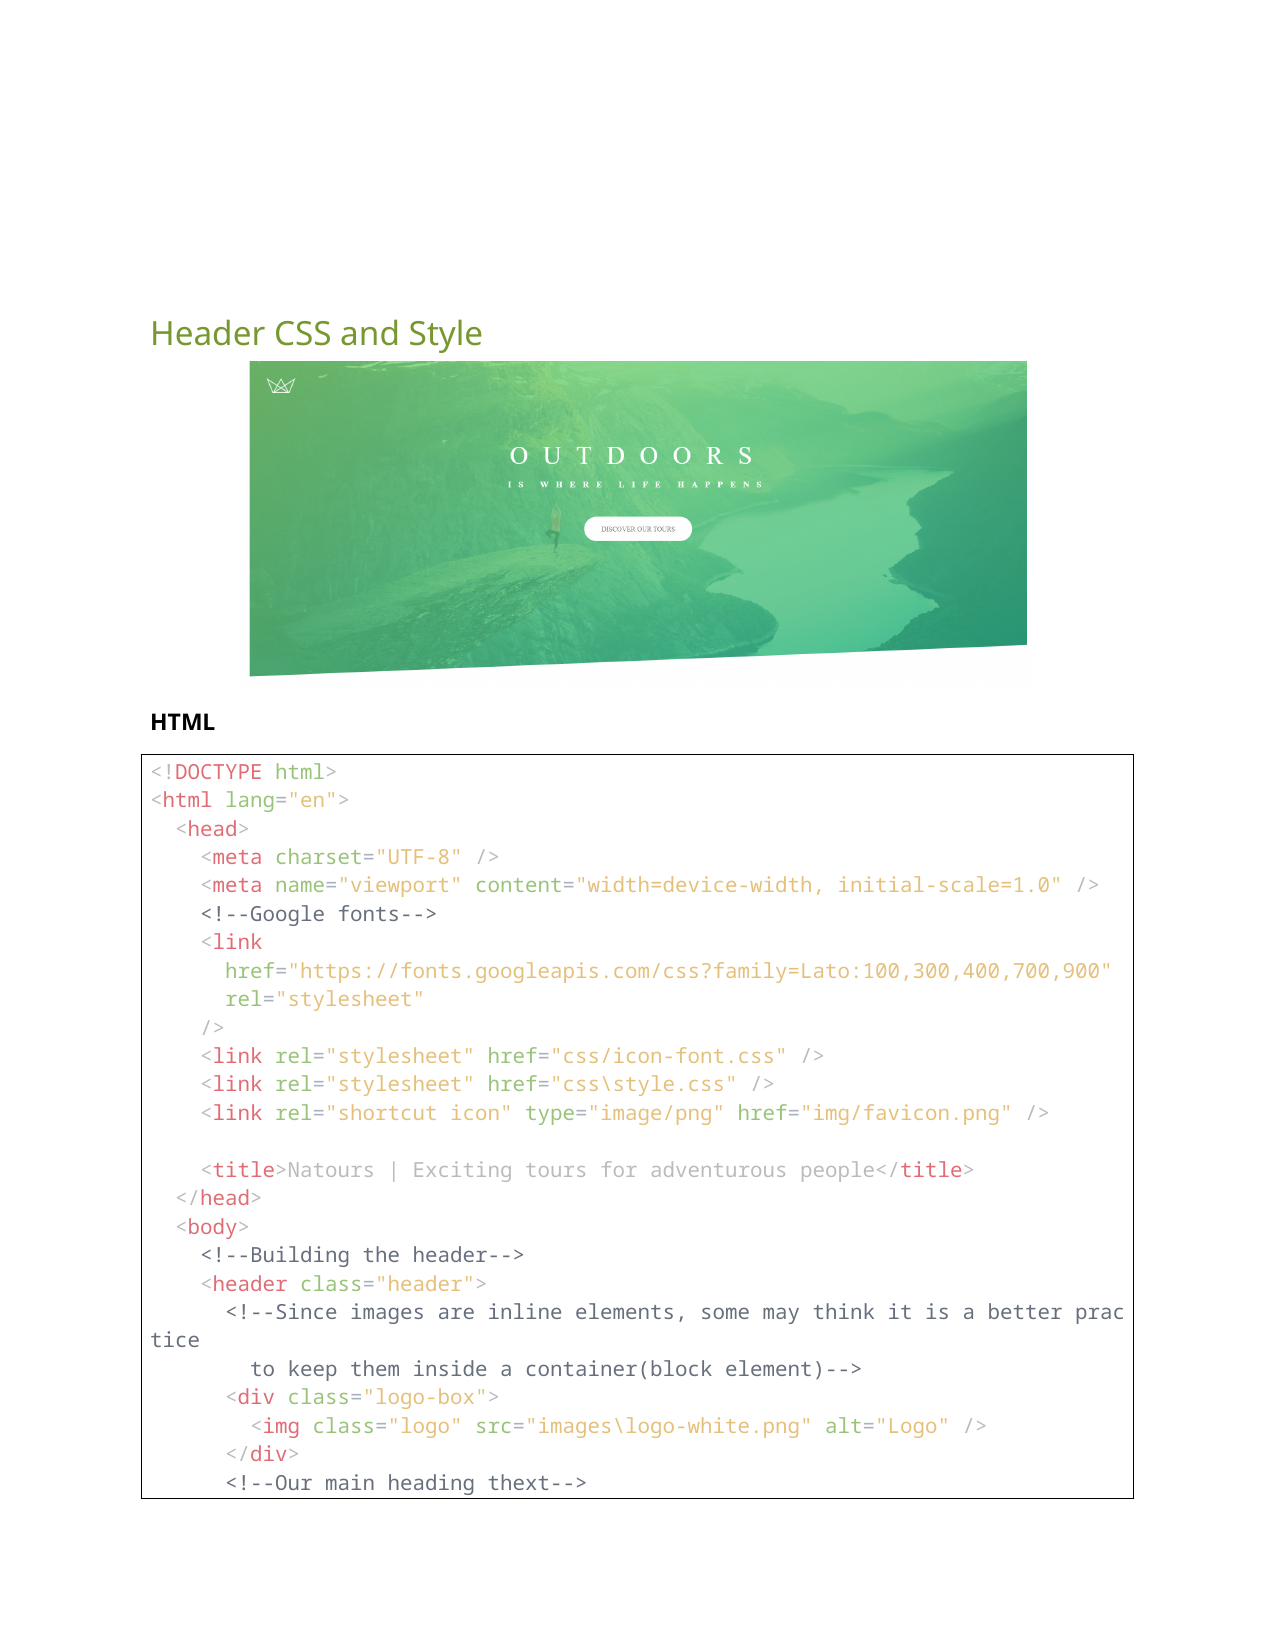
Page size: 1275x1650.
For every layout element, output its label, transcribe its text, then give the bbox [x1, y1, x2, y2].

text /> [150, 1013, 1125, 1041]
text </div> [150, 1439, 1125, 1464]
text <meta charset="UTF-8" /> [150, 842, 1125, 871]
text to keep them inside a container(block element)--> [150, 1354, 1125, 1382]
text <header class="header"> [150, 1269, 1125, 1297]
picture [238, 358, 1037, 687]
text <!--Google fonts--> [150, 899, 1125, 927]
text <!DOCTYPE html> [142, 755, 1133, 785]
text <body> [150, 1212, 1125, 1240]
text <meta name="viewport" content="width=device-width, initial-scale=1.0" /> [150, 871, 1125, 899]
text <title>Natours | Exciting tours for adventurous people</title> [150, 1155, 1125, 1183]
text <link rel="shortcut icon" type="image/png" href="img/favicon.png" /> [150, 1098, 1125, 1126]
text <head> [150, 814, 1125, 842]
text <div class="logo-box"> [150, 1382, 1125, 1411]
text <!--Since images are inline elements, some may think it is a better practice [150, 1297, 1125, 1354]
text href="https://fonts.googleapis.com/css?family=Lato:100,300,400,700,900" [150, 956, 1125, 984]
text </head> [150, 1183, 1125, 1212]
text <link rel="stylesheet" href="css/icon-font.css" /> [150, 1041, 1125, 1069]
text <link rel="stylesheet" href="css\style.css" /> [150, 1069, 1125, 1098]
text <img class="logo" src="images\logo-white.png" alt="Logo" /> [150, 1411, 1125, 1439]
text <!--Building the header--> [150, 1240, 1125, 1269]
text HTML [150, 706, 1125, 737]
subtitle Header CSS and Style [150, 309, 1125, 355]
text <html lang="en"> [150, 785, 1125, 814]
text rel="stylesheet" [150, 984, 1125, 1013]
text <!--Our main heading thext--> [142, 1464, 1133, 1498]
text <link [150, 927, 1125, 956]
